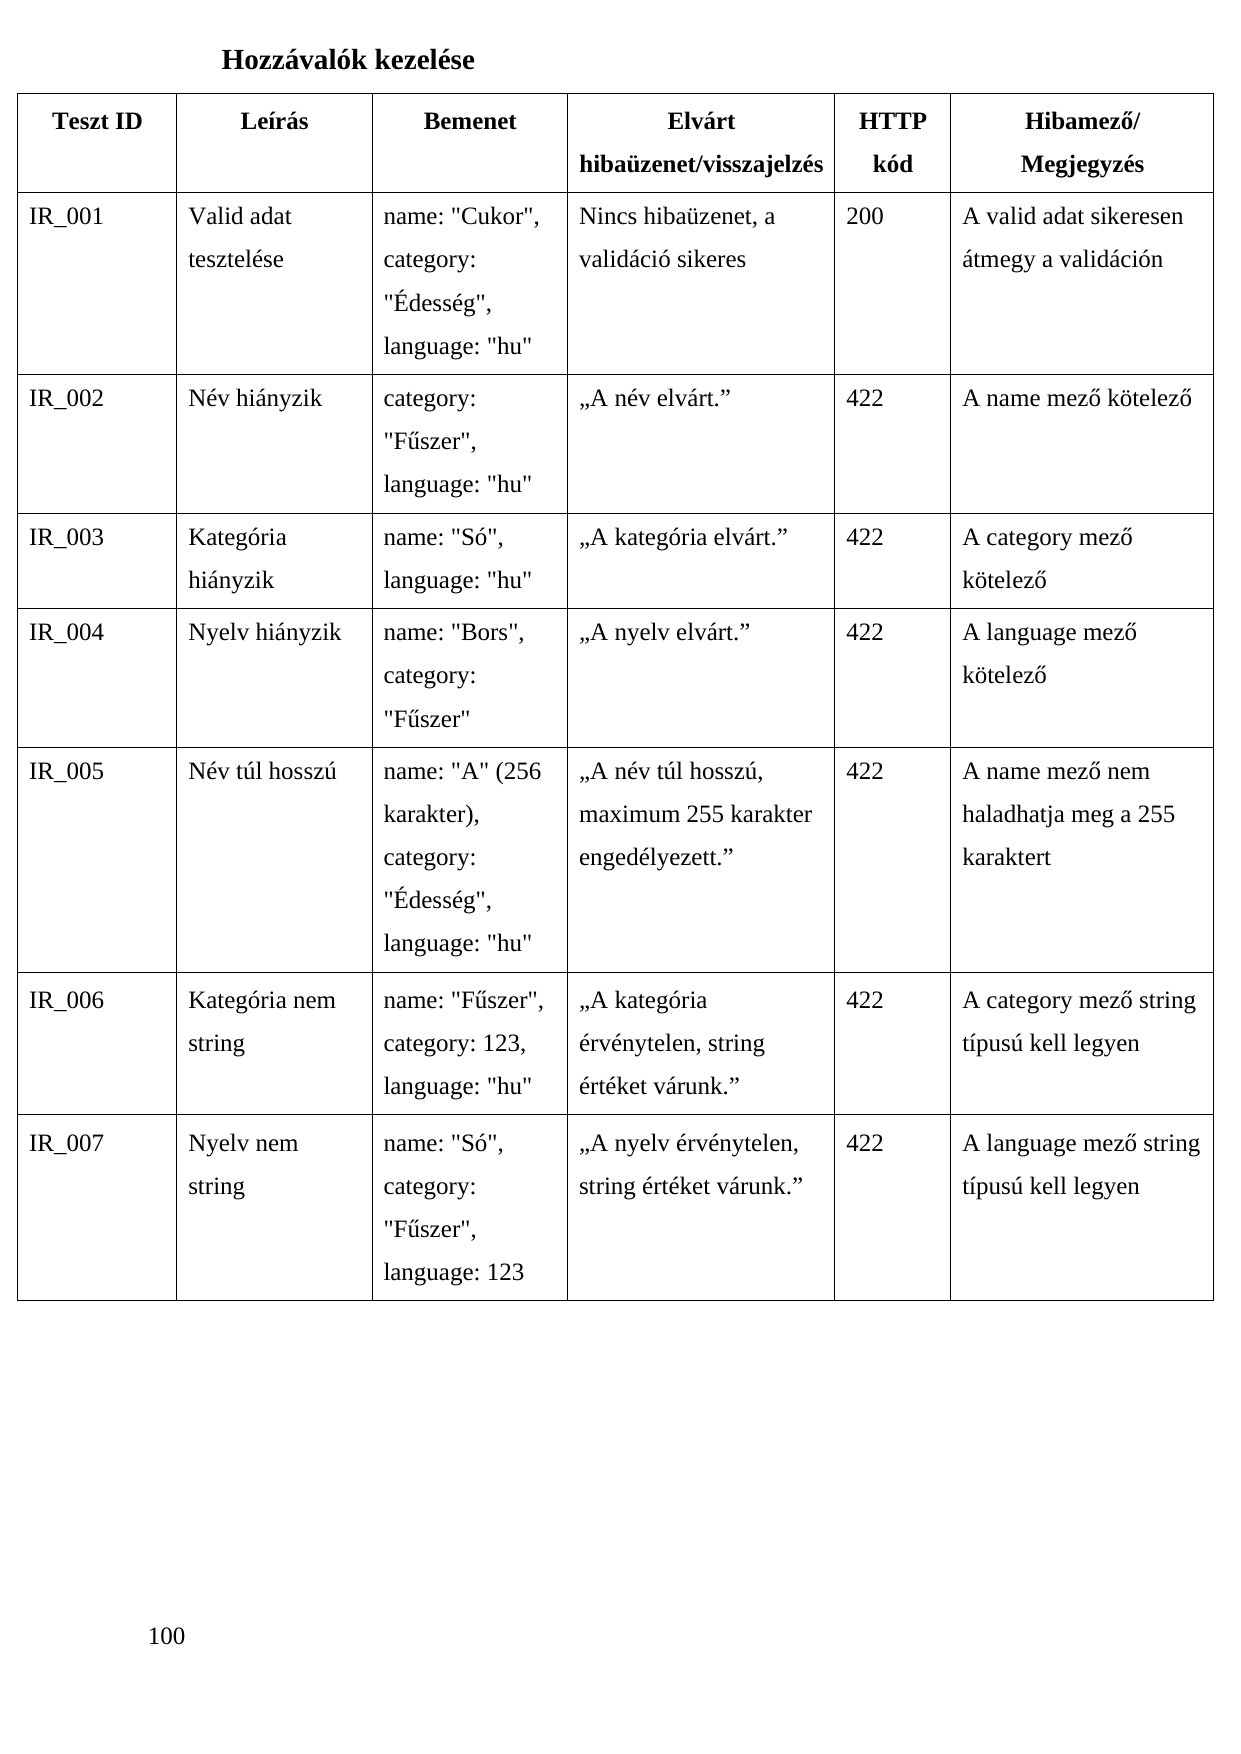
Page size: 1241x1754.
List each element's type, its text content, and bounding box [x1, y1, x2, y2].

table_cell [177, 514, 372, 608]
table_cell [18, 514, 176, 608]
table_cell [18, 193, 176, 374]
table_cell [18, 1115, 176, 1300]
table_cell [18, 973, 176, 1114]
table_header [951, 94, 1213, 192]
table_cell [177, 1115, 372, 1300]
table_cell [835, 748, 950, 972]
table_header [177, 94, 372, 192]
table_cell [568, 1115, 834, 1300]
text Hozzávalók kezelése [148, 42, 1093, 76]
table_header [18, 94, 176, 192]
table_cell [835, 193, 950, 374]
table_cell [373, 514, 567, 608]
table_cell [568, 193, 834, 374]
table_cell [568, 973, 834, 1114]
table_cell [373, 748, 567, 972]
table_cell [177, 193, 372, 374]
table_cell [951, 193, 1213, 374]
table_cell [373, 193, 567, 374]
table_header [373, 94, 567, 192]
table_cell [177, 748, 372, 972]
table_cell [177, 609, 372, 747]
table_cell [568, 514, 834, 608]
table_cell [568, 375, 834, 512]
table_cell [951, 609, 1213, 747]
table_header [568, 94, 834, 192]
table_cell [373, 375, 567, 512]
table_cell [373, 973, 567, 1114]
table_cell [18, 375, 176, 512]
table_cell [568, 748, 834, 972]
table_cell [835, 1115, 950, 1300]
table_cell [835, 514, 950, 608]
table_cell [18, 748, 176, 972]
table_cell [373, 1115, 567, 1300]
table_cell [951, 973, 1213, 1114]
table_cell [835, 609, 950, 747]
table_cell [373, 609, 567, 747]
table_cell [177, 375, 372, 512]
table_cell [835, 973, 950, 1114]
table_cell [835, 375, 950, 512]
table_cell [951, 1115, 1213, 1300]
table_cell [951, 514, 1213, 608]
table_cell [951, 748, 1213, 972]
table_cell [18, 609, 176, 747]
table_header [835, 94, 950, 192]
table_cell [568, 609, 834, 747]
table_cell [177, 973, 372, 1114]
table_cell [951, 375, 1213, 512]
